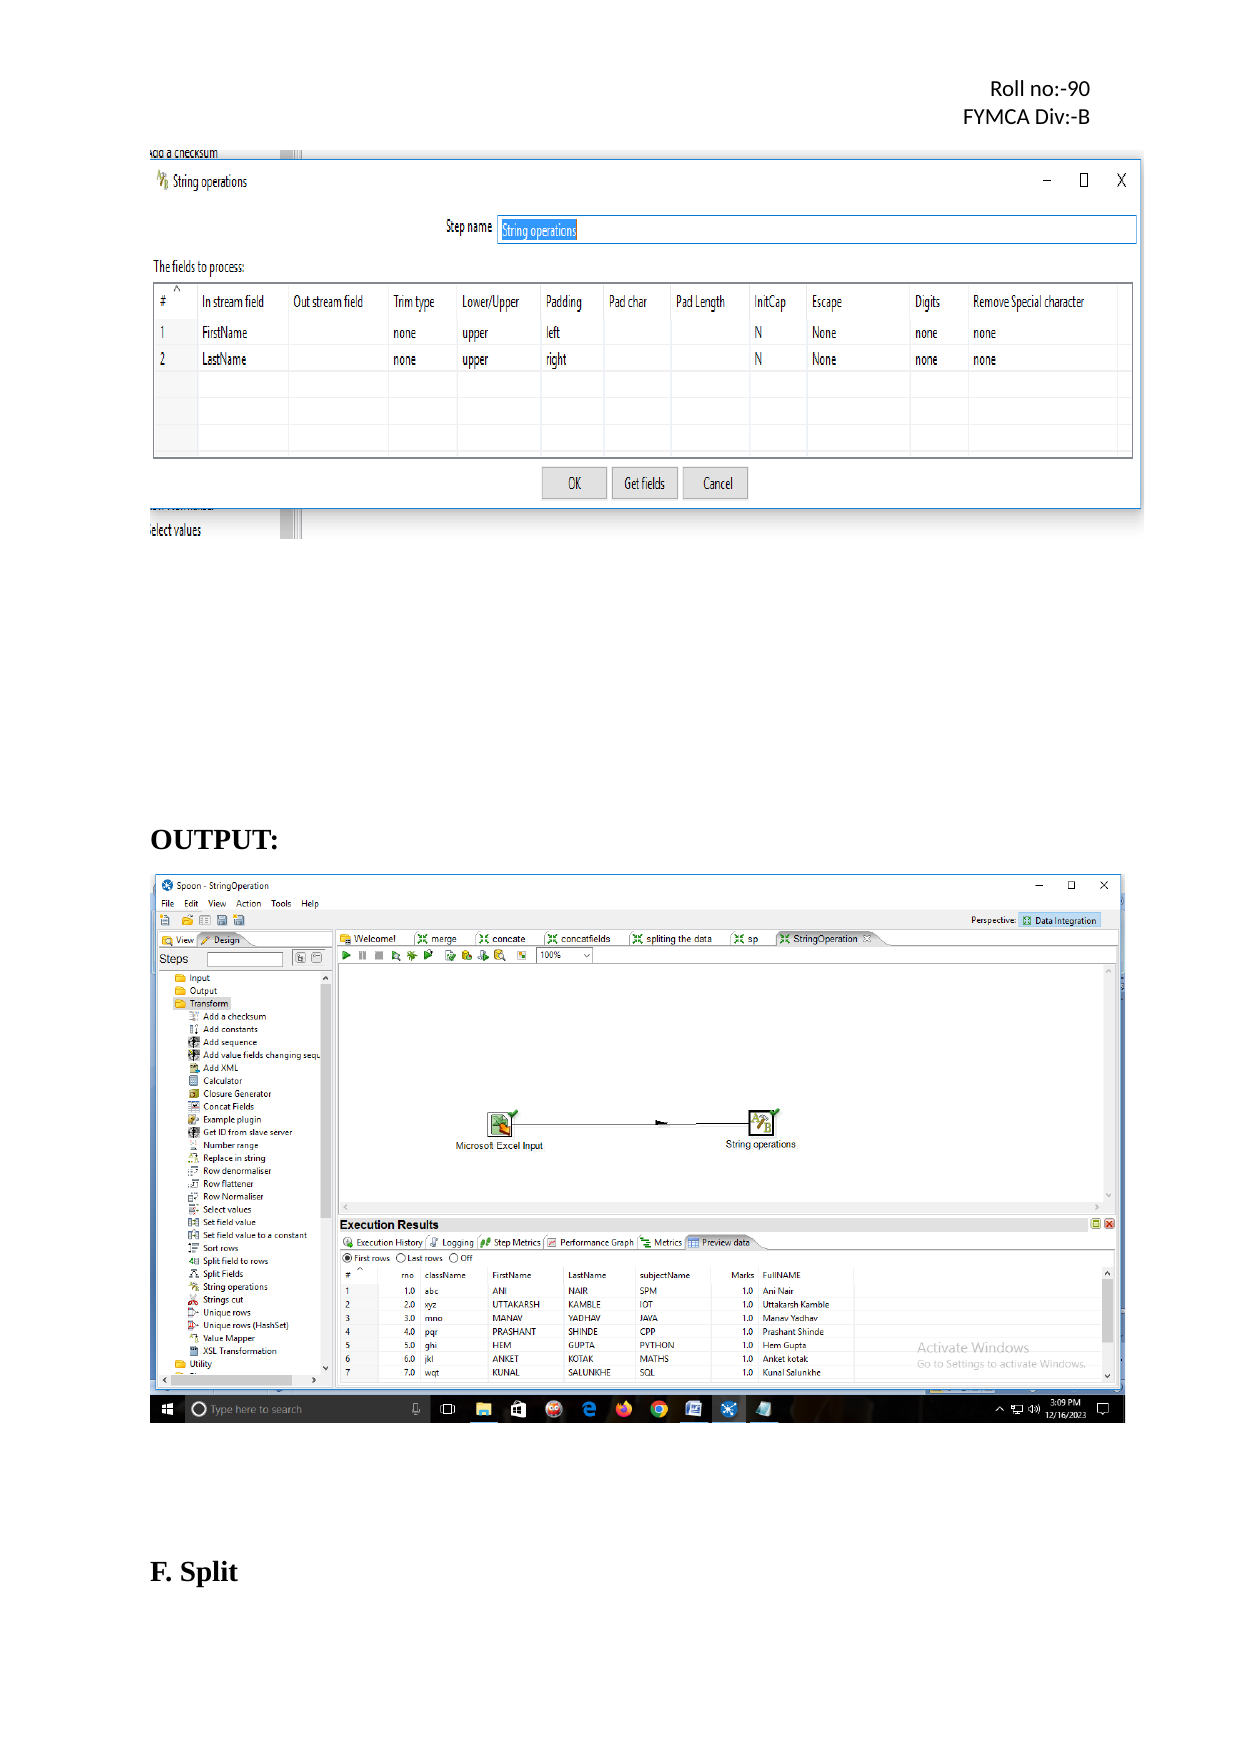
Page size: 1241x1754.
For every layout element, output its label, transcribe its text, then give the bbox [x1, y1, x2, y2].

picture [150, 874, 1125, 1423]
picture [150, 150, 1145, 539]
text F. Split [150, 1554, 1090, 1587]
text OUTPUT: [150, 822, 1090, 856]
